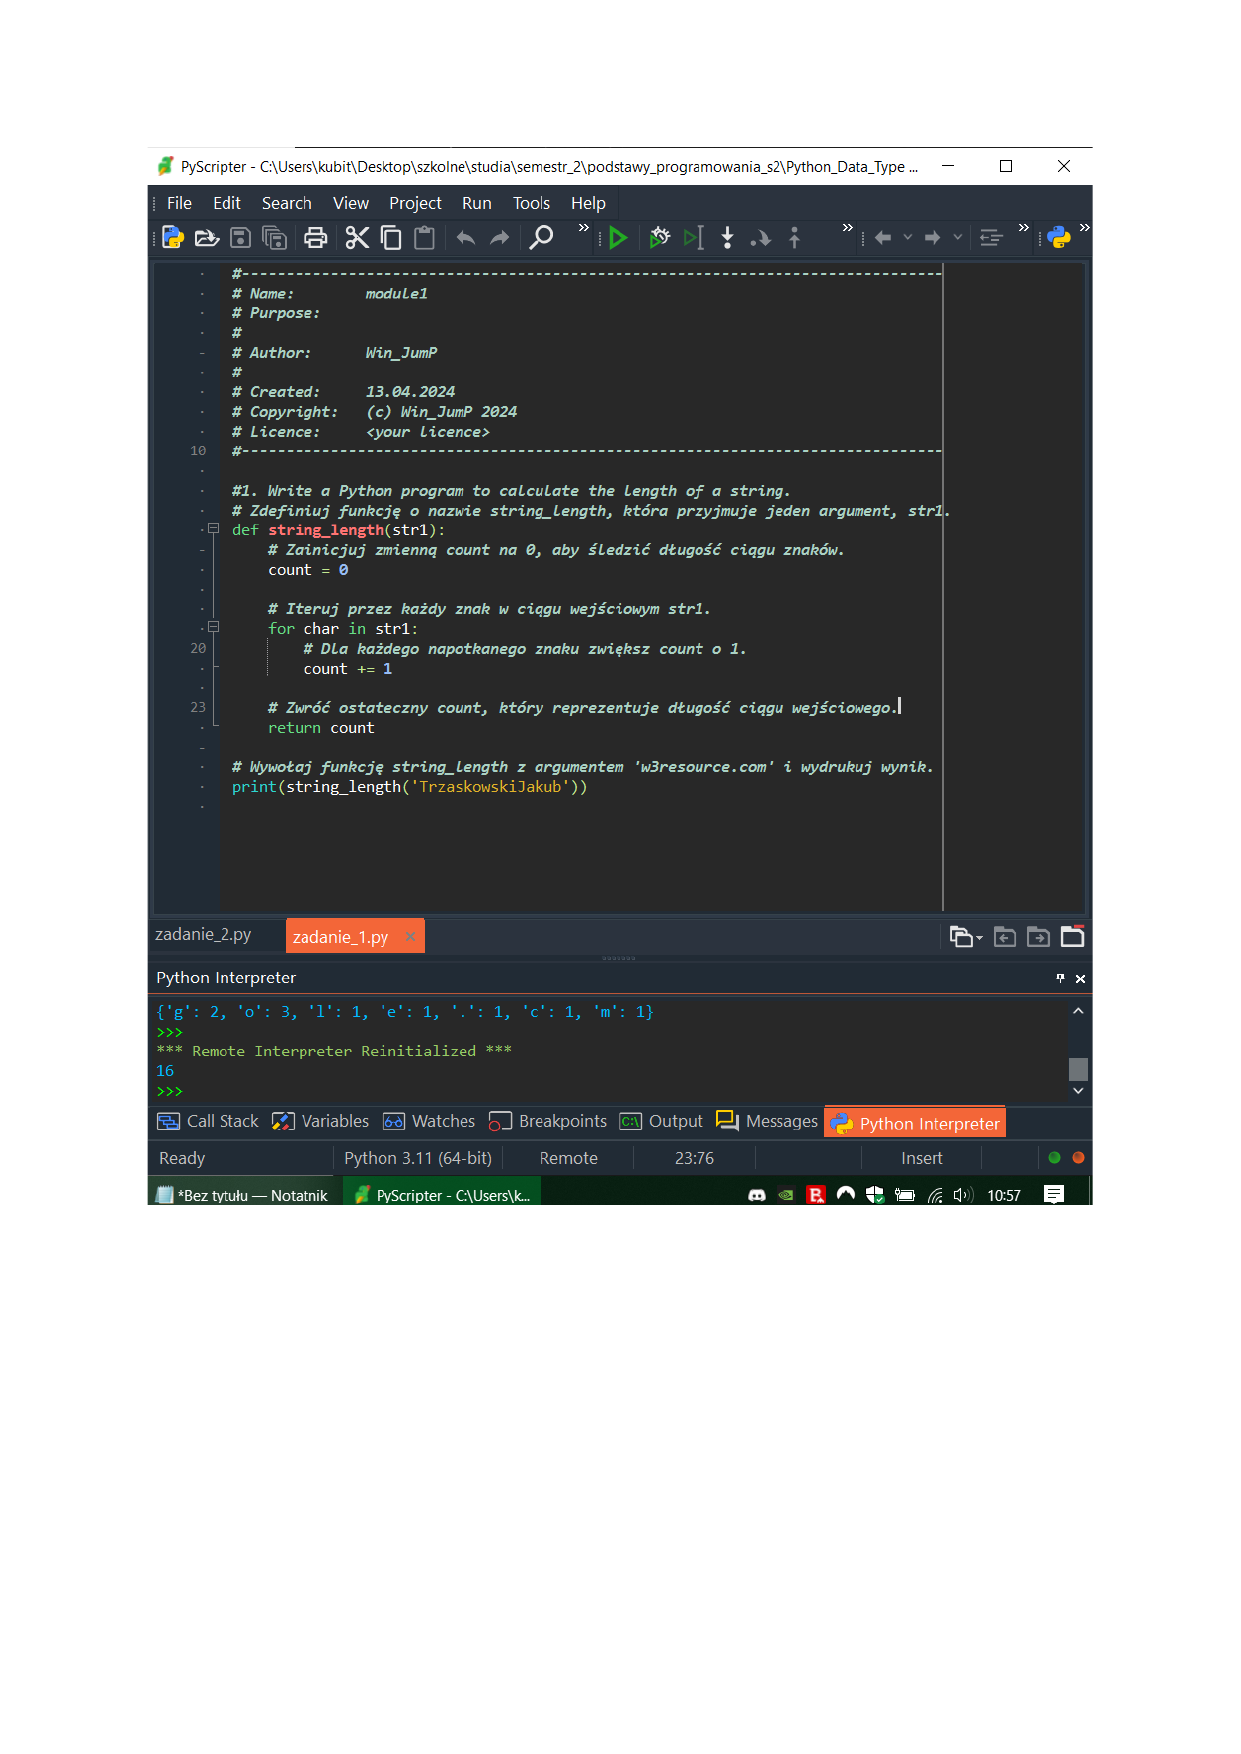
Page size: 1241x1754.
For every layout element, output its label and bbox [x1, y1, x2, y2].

picture [147, 147, 1093, 1205]
